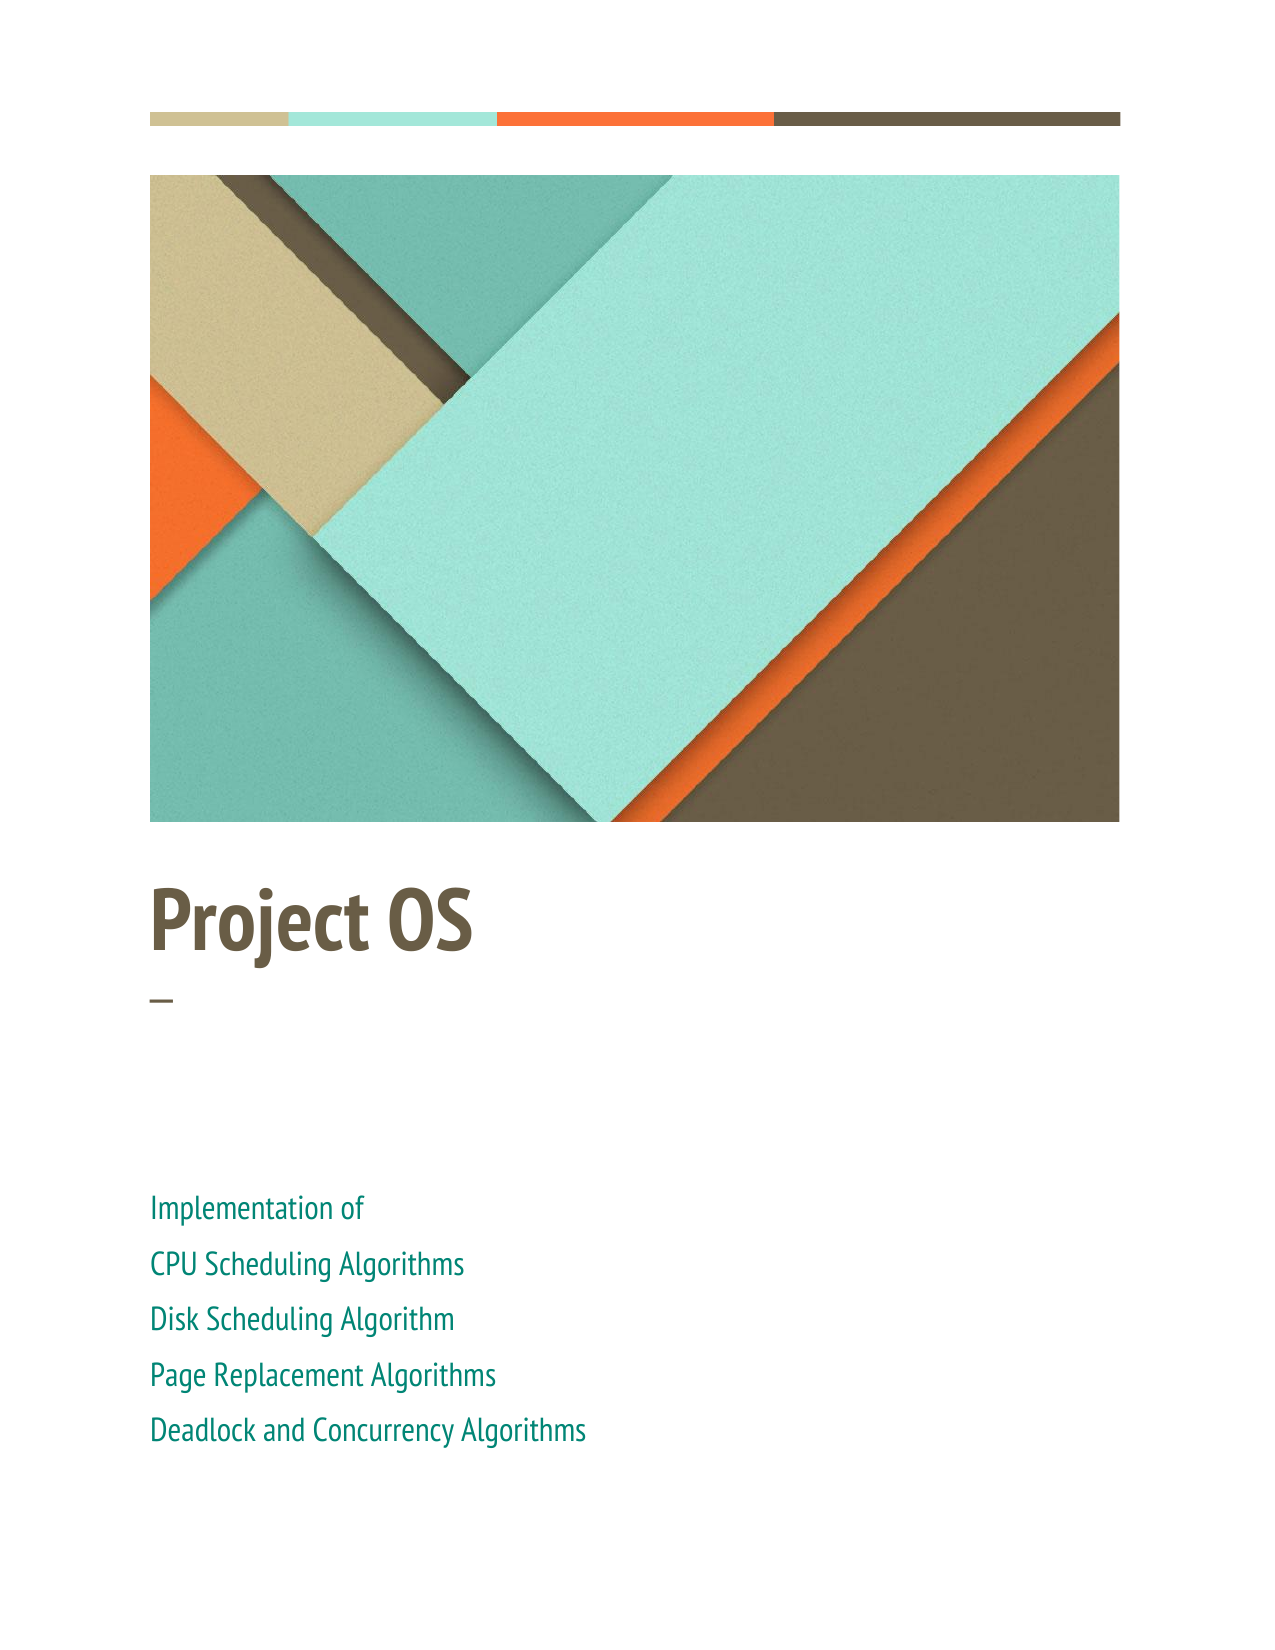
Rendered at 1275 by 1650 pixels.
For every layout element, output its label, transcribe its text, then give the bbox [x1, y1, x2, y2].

text Deadlock and Concurrency Algorithms [150, 1408, 1125, 1451]
text Page Replacement Algorithms [150, 1352, 1125, 1395]
text ─ [150, 974, 1125, 1025]
picture [150, 112, 1121, 126]
text Implementation of [150, 1185, 1125, 1228]
text Disk Scheduling Algorithm [150, 1297, 1125, 1340]
text CPU Scheduling Algorithms [150, 1241, 1125, 1284]
title Project OS [150, 861, 1125, 974]
picture [150, 175, 1120, 822]
